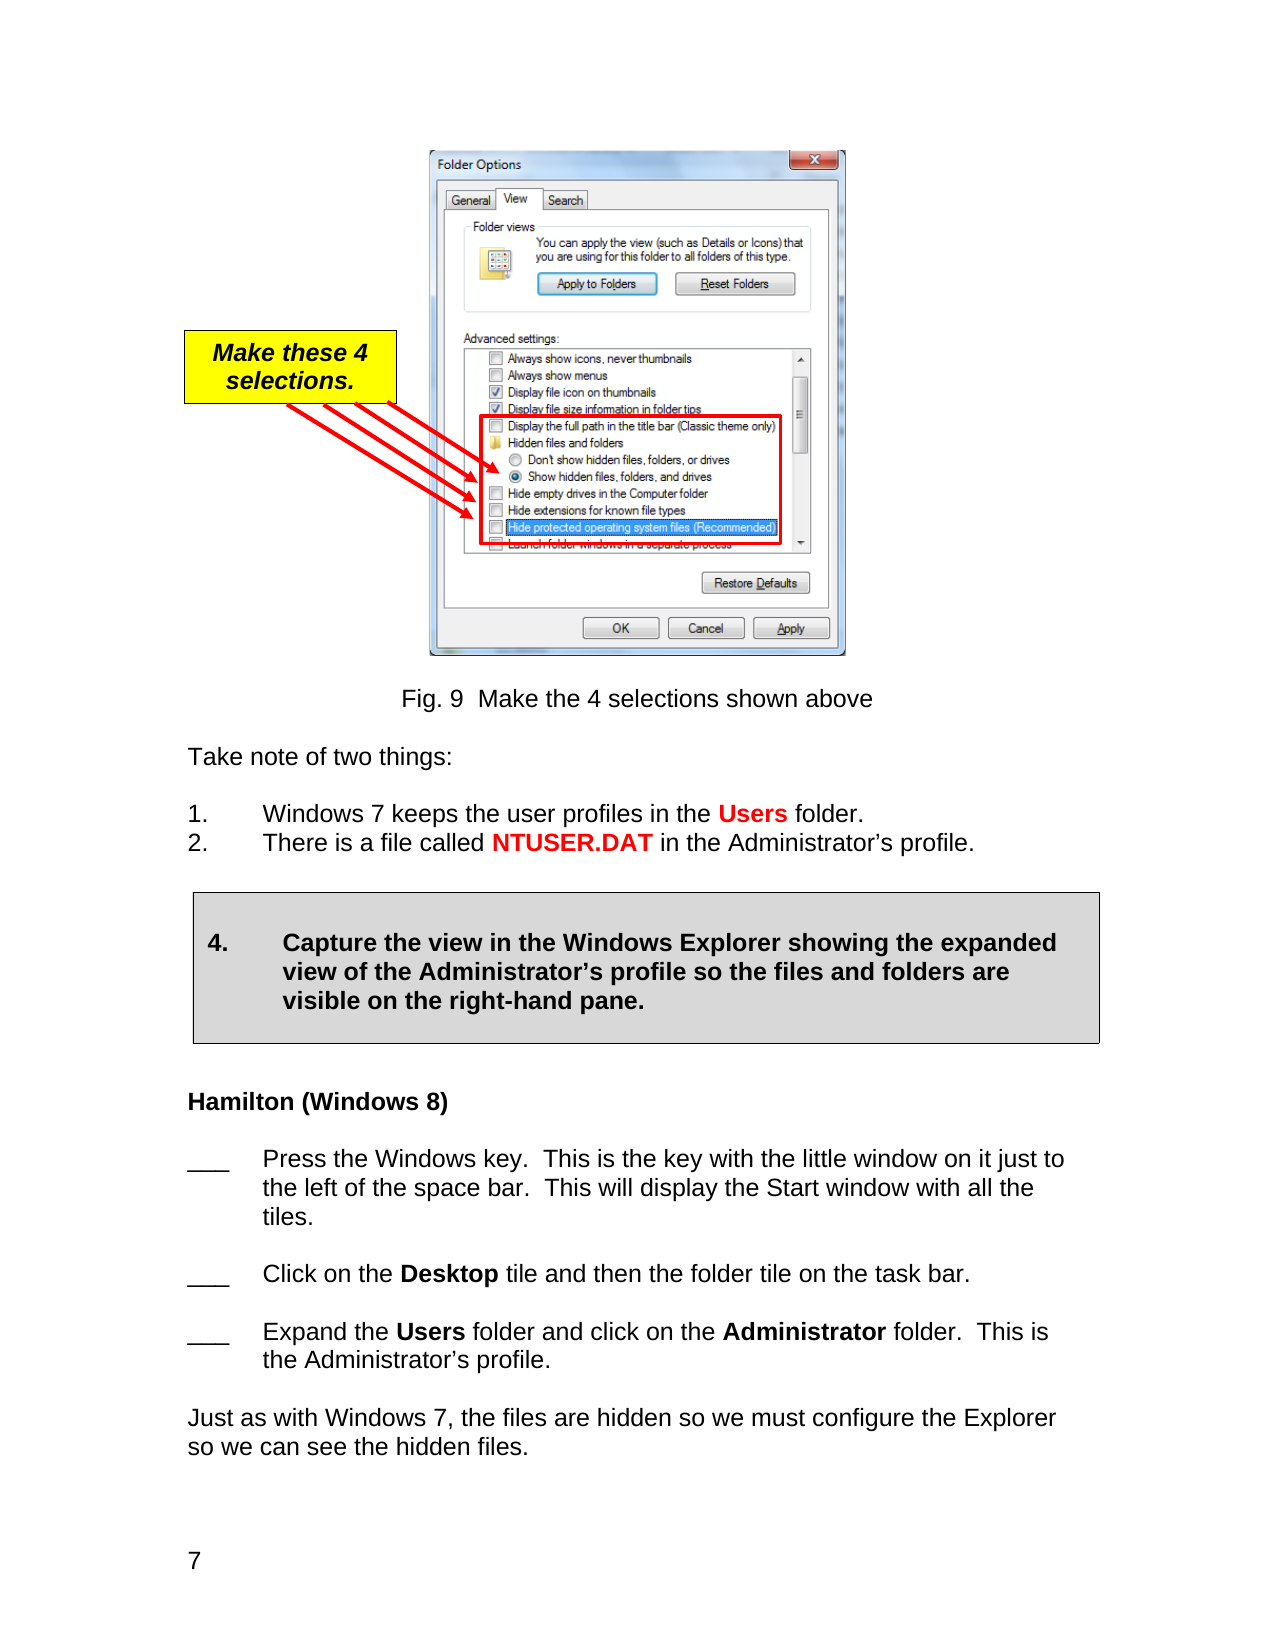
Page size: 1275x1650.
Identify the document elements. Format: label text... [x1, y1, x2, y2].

picture [429, 150, 846, 656]
picture [483, 418, 779, 542]
text Take note of two things: [187, 742, 1087, 771]
text ___ Click on the Desktop tile and then the folder tile on the task bar. [187, 1259, 1087, 1288]
text ___ Press the Windows key. This is the key with the little window on it just to the left of the space bar. This will display the Start window with all the tiles. [187, 1144, 1087, 1231]
text Hamilton (Windows 8) [187, 1087, 1087, 1116]
text Just as with Windows 7, the files are hidden so we must configure the Explorer so we can see the hidden files. [187, 1403, 1087, 1461]
text Fig. 9 Make the 4 selections shown above [187, 684, 1087, 713]
text 2. There is a file called NTUSER.DAT in the Administrator’s profile. [187, 828, 1087, 857]
text ___ Expand the Users folder and click on the Administrator folder. This is the Administrator’s profile. [187, 1317, 1087, 1374]
text 1. Windows 7 keeps the user profiles in the Users folder. [187, 799, 1087, 828]
